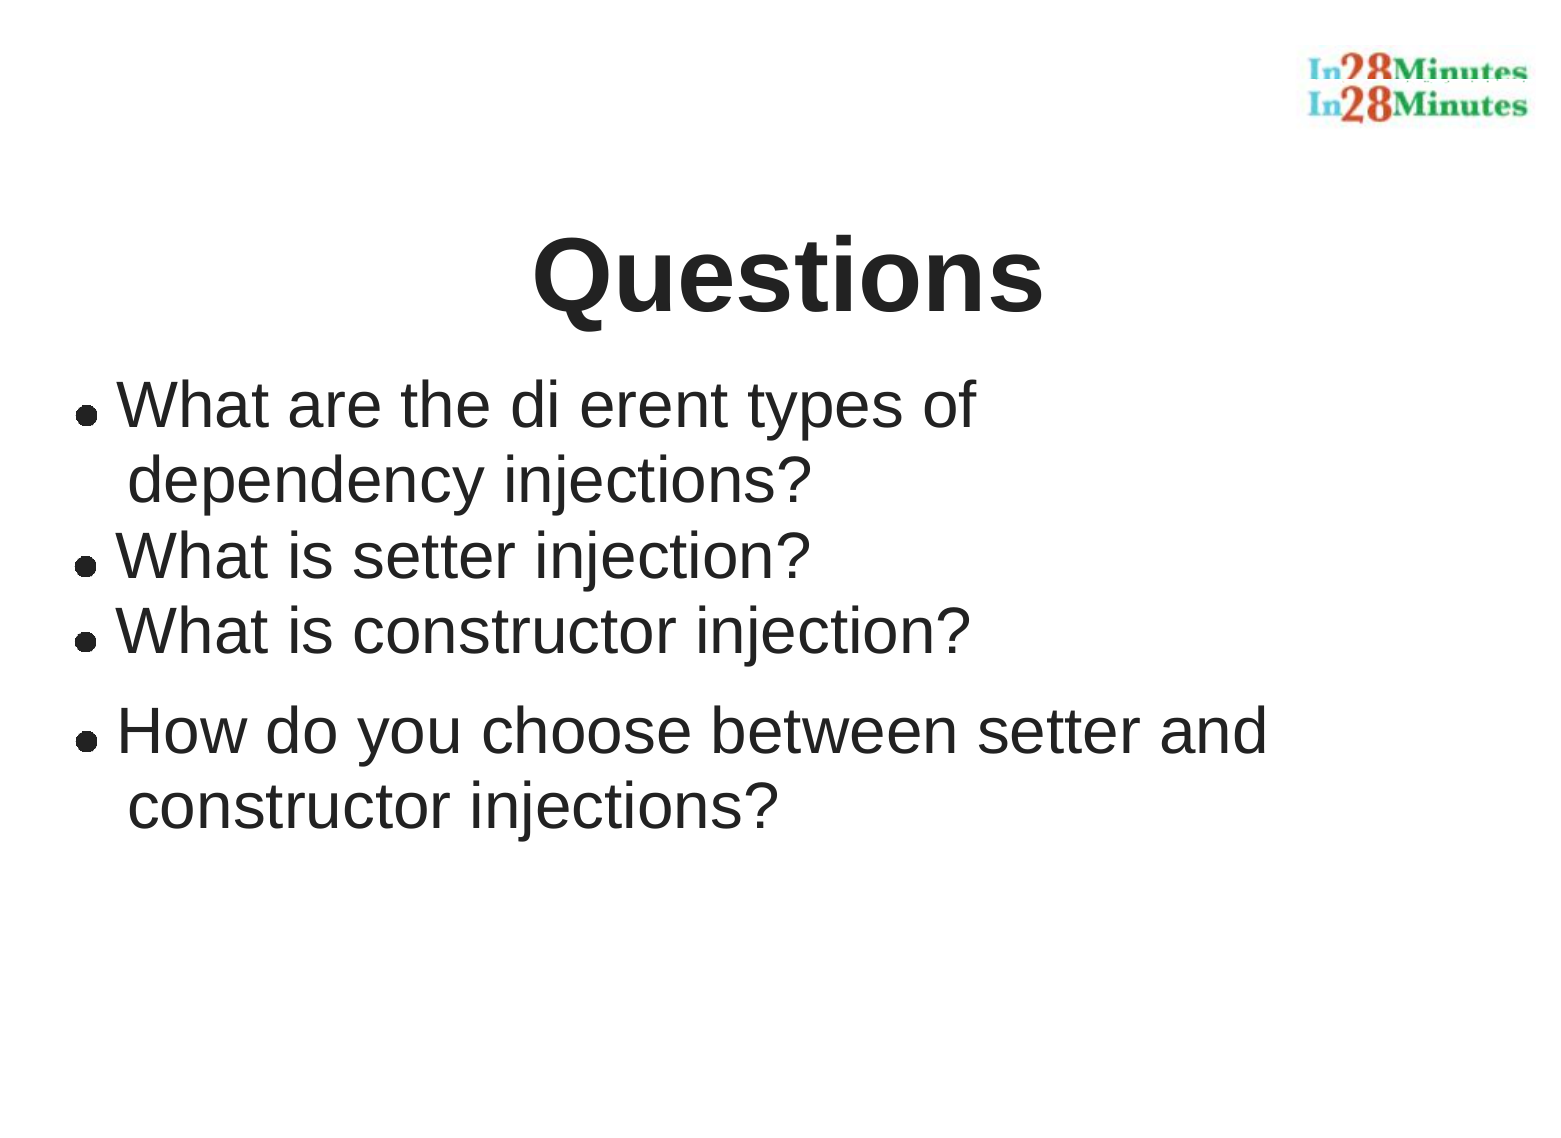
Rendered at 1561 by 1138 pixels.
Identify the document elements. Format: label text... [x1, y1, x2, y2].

text Questions [73, 213, 1504, 334]
text What are the di erent types of dependency injections? [73, 366, 1260, 517]
text What is constructor injection? [73, 592, 1489, 668]
picture [72, 629, 98, 654]
picture [73, 402, 98, 428]
text What is setter injection? [73, 517, 1489, 592]
picture [73, 728, 98, 754]
text How do you choose between setter and constructor injections? [73, 692, 1489, 843]
picture [72, 553, 98, 579]
picture [1272, 45, 1536, 212]
